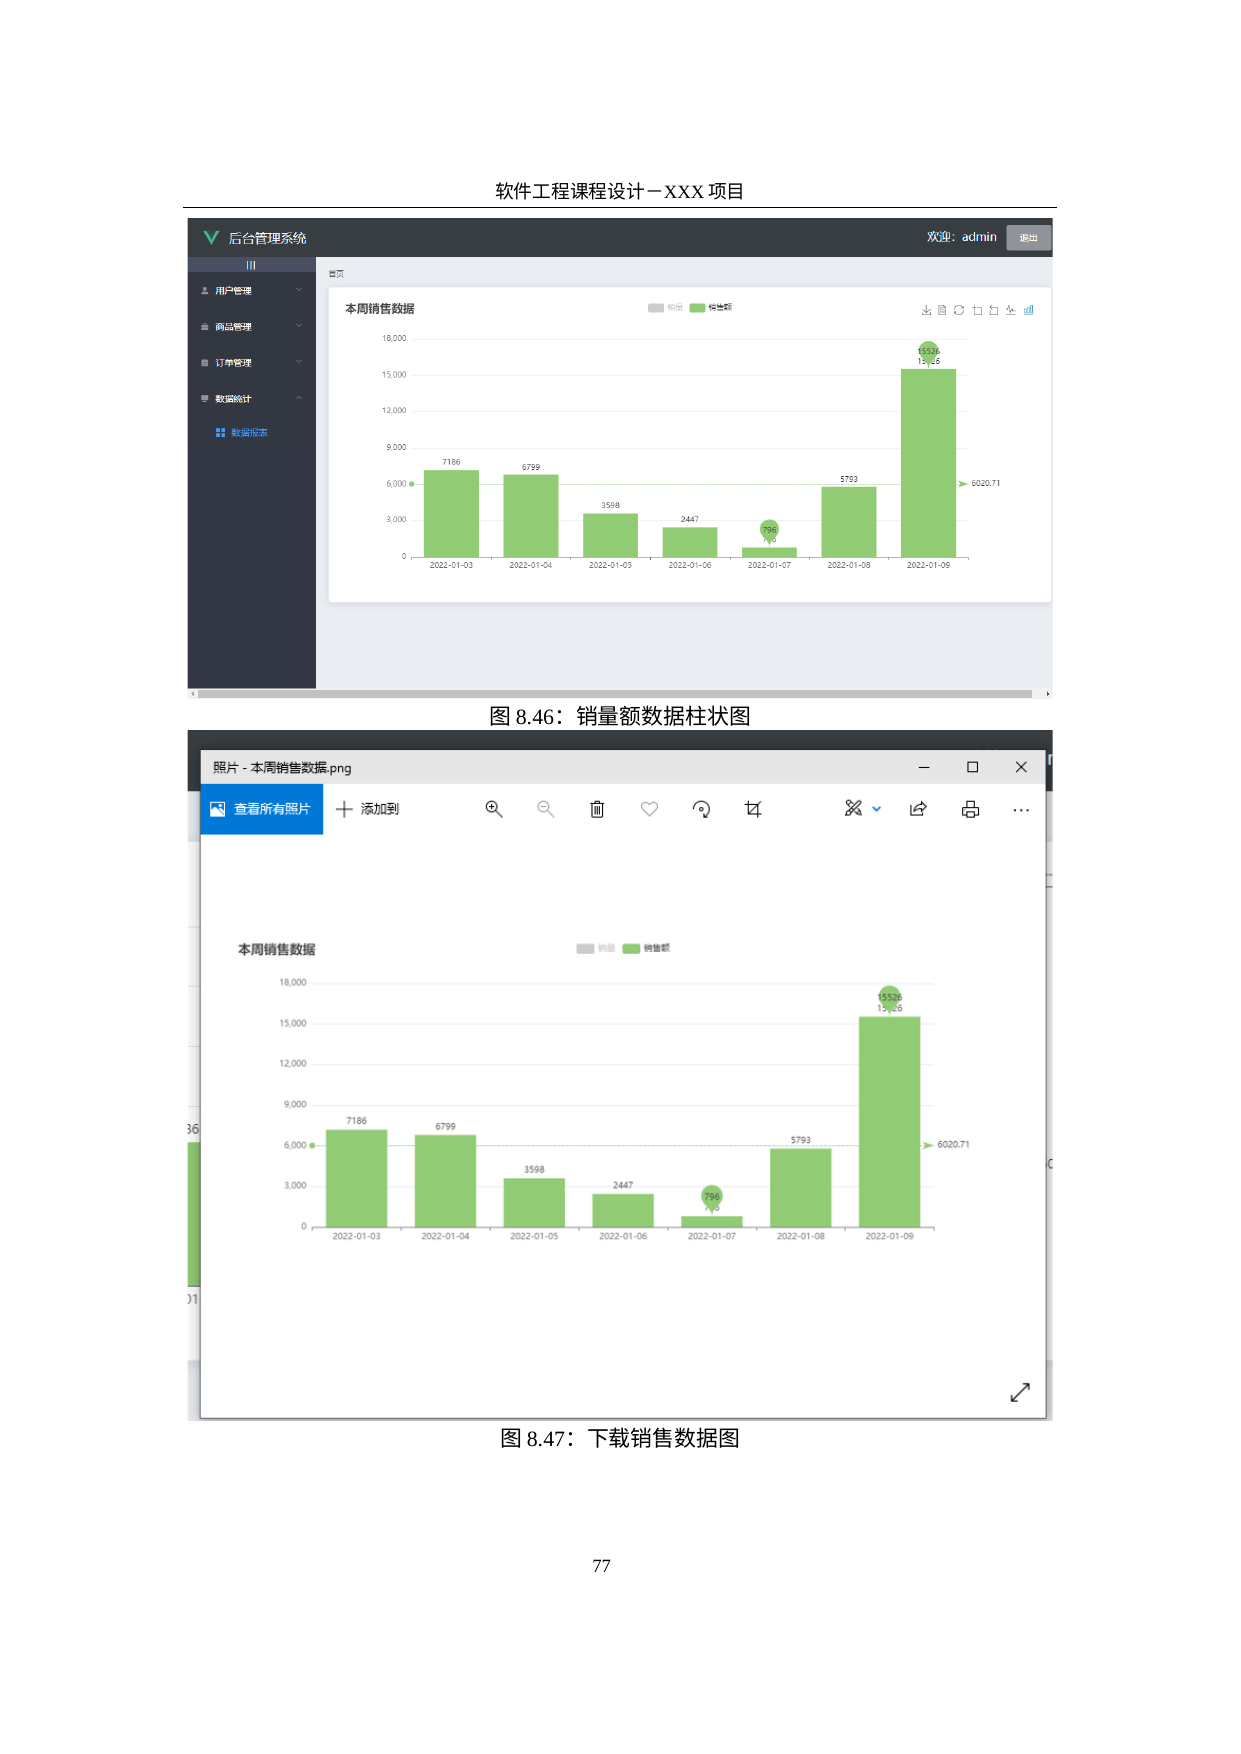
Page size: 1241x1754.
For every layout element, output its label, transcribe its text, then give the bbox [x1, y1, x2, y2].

picture [187, 218, 1053, 699]
text 图8.47：下载销售数据图 [183, 1421, 1057, 1453]
text 图8.46：销量额数据柱状图 [183, 699, 1057, 731]
picture [187, 730, 1053, 1421]
